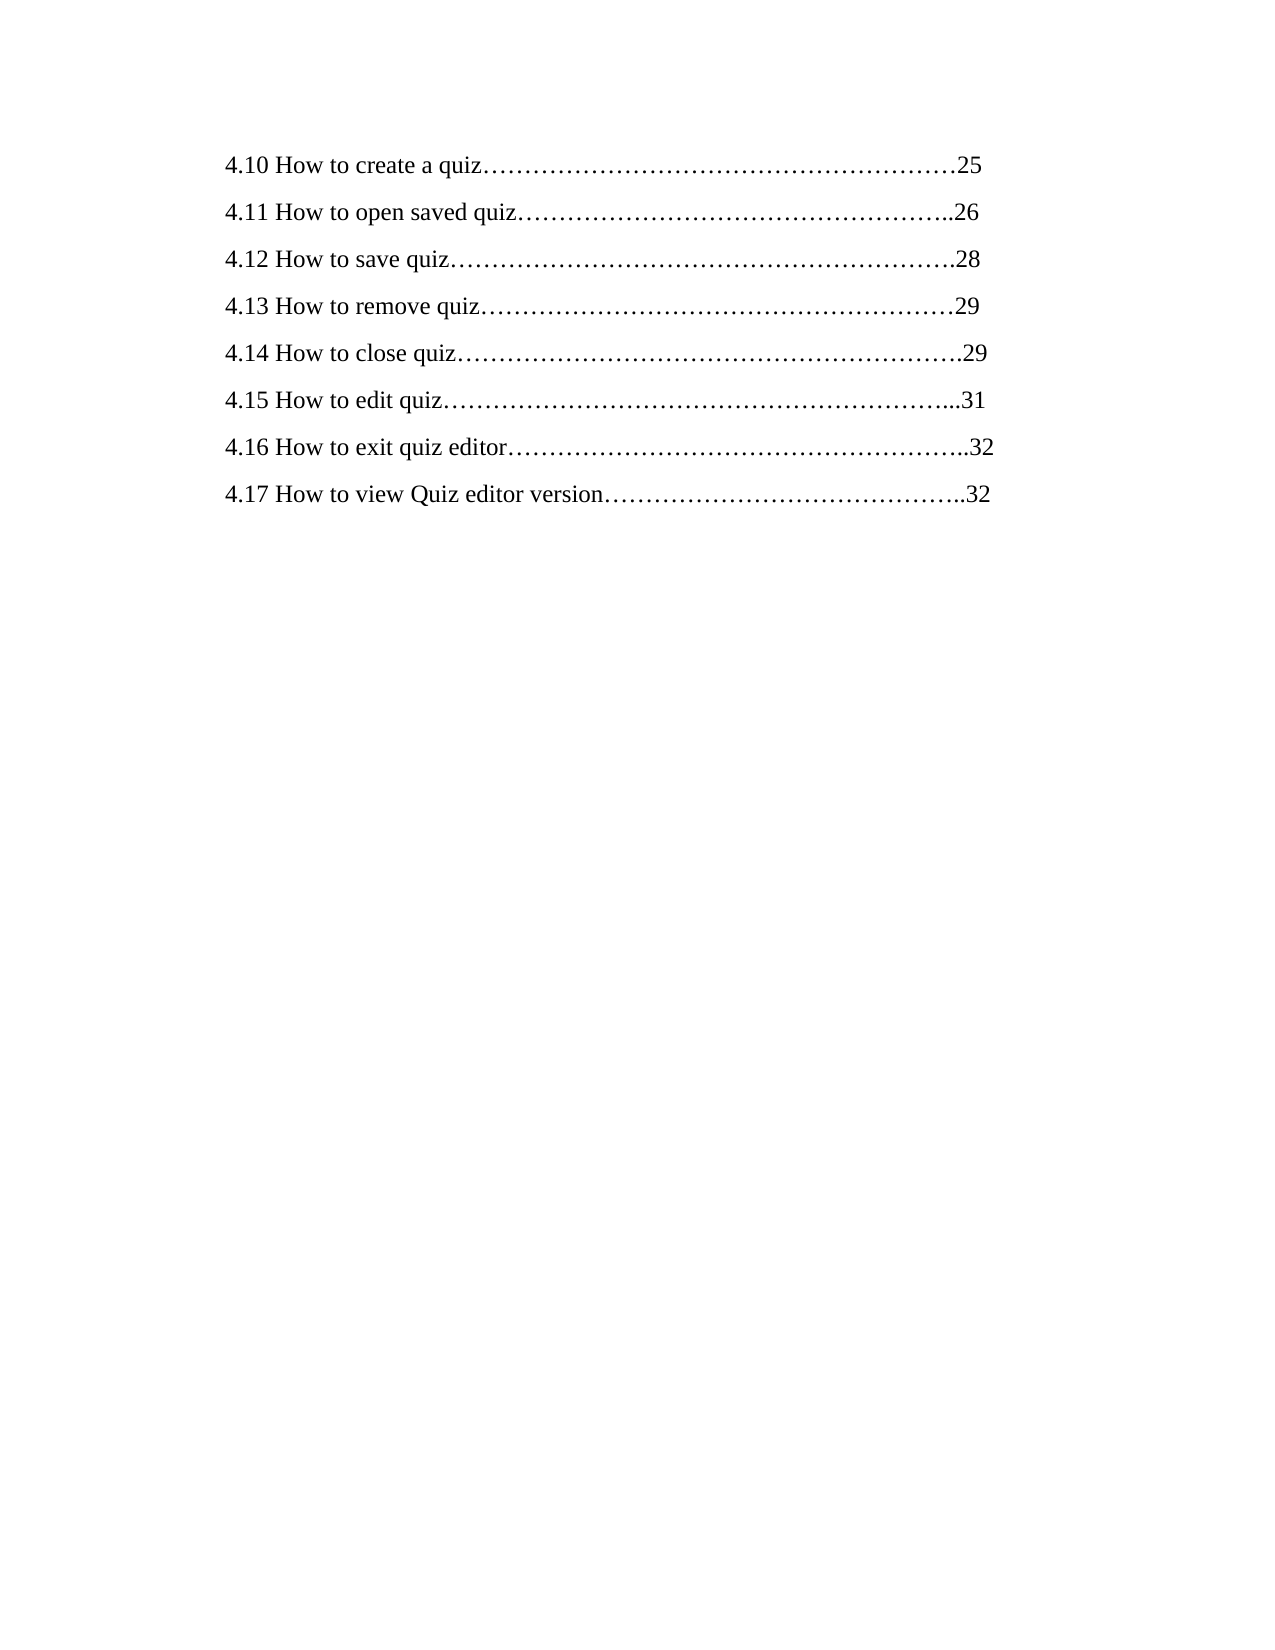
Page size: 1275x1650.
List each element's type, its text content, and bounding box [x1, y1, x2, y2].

text 4.13 How to remove quiz…………………………………………………29 [150, 291, 1125, 320]
text 4.11 How to open saved quiz……………………………………………..26 [150, 197, 1125, 226]
text 4.14 How to close quiz…………………………………………………….29 [150, 338, 1125, 367]
text 4.17 How to view Quiz editor version……………………………………..32 [150, 479, 1125, 508]
text 4.16 How to exit quiz editor………………………………………………..32 [150, 432, 1125, 461]
text 4.10 How to create a quiz…………………………………………………25 [150, 150, 1125, 179]
text 4.15 How to edit quiz……………………………………………………...31 [150, 385, 1125, 414]
text 4.12 How to save quiz…………………………………………………….28 [150, 244, 1125, 273]
